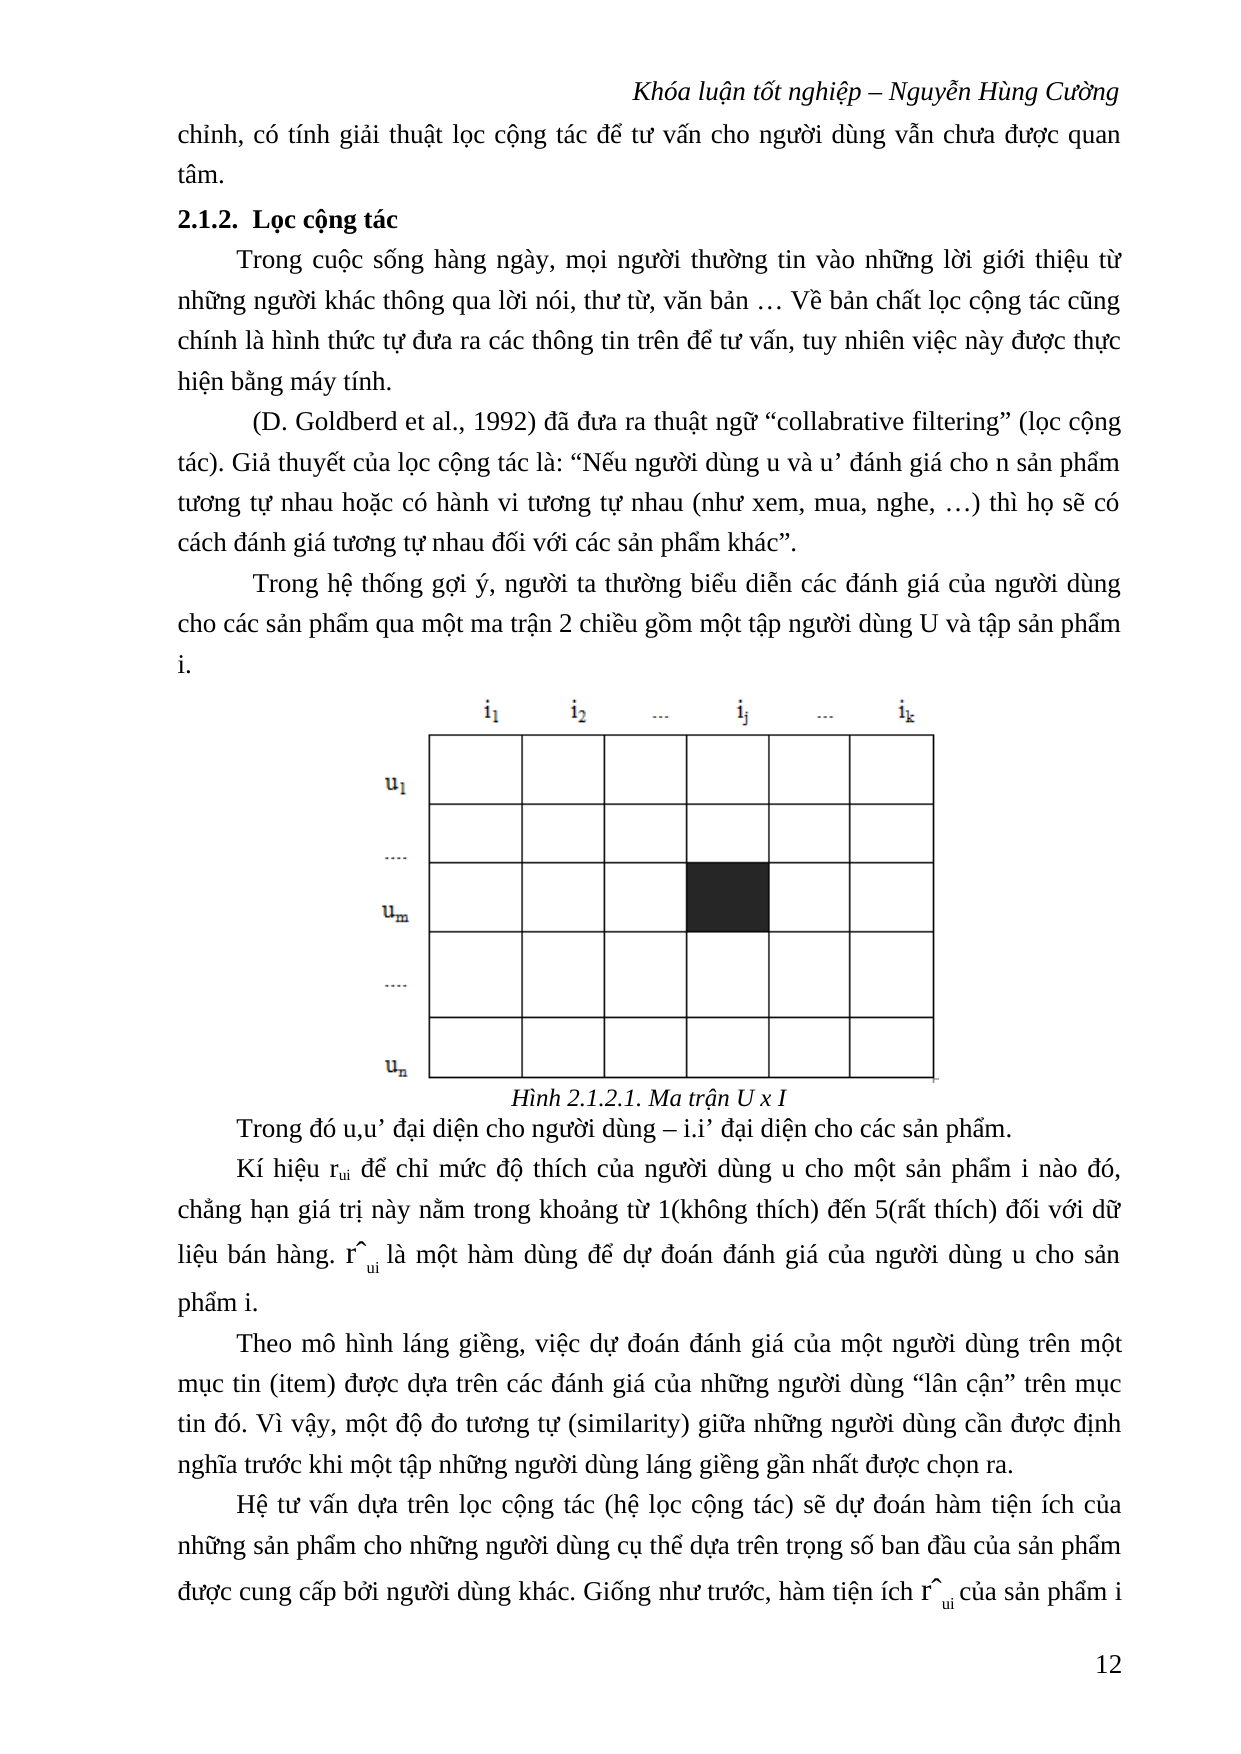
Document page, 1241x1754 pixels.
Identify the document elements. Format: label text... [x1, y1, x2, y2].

picture [360, 688, 939, 1083]
text Hình 2.1.2.1. Ma trận U x I [177, 1083, 1122, 1112]
text (D. Goldberd et al., 1992) đã đưa ra thuật ngữ “collabrative filtering” (lọc cộng tác). Giả thuyết của lọc cộng tác là: “Nếu người dùng u và u’ đánh giá cho n sản phẩm tương tự nhau hoặc có hành vi tương tự nhau (như xem, mua, nghe, …) thì họ sẽ có cách đánh giá tương tự nhau đối với các sản phẩm khác”. [177, 405, 1122, 558]
subtitle Lọc cộng tác [177, 203, 1122, 234]
text Kí hiệu rui để chỉ mức độ thích của người dùng u cho một sản phẩm i nào đó, chẳng hạn giá trị này nằm trong khoảng từ 1(không thích) đến 5(rất thích) đối với dữ liệu bán hàng. rˆui là một hàm dùng để dự đoán đánh giá của người dùng u cho sản phẩm i. [177, 1152, 1122, 1317]
text Trong hệ thống gợi ý, người ta thường biểu diễn các đánh giá của người dùng cho các sản phẩm qua một ma trận 2 chiều gồm một tập người dùng U và tập sản phẩm i. [177, 567, 1122, 679]
text Trong cuộc sống hàng ngày, mọi người thường tin vào những lời giới thiệu từ những người khác thông qua lời nói, thư từ, văn bản … Về bản chất lọc cộng tác cũng chính là hình thức tự đưa ra các thông tin trên để tư vấn, tuy nhiên việc này được thực hiện bằng máy tính. [177, 243, 1122, 396]
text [177, 118, 1122, 190]
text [177, 1488, 1122, 1613]
text Trong đó u,u’ đại diện cho người dùng – i.i’ đại diện cho các sản phẩm. [177, 1112, 1122, 1143]
text Theo mô hình láng giềng, việc dự đoán đánh giá của một người dùng trên một mục tin (item) được dựa trên các đánh giá của những người dùng “lân cận” trên mục tin đó. Vì vậy, một độ đo tương tự (similarity) giữa những người dùng cần được định nghĩa trước khi một tập những người dùng láng giềng gần nhất được chọn ra. [177, 1327, 1122, 1479]
